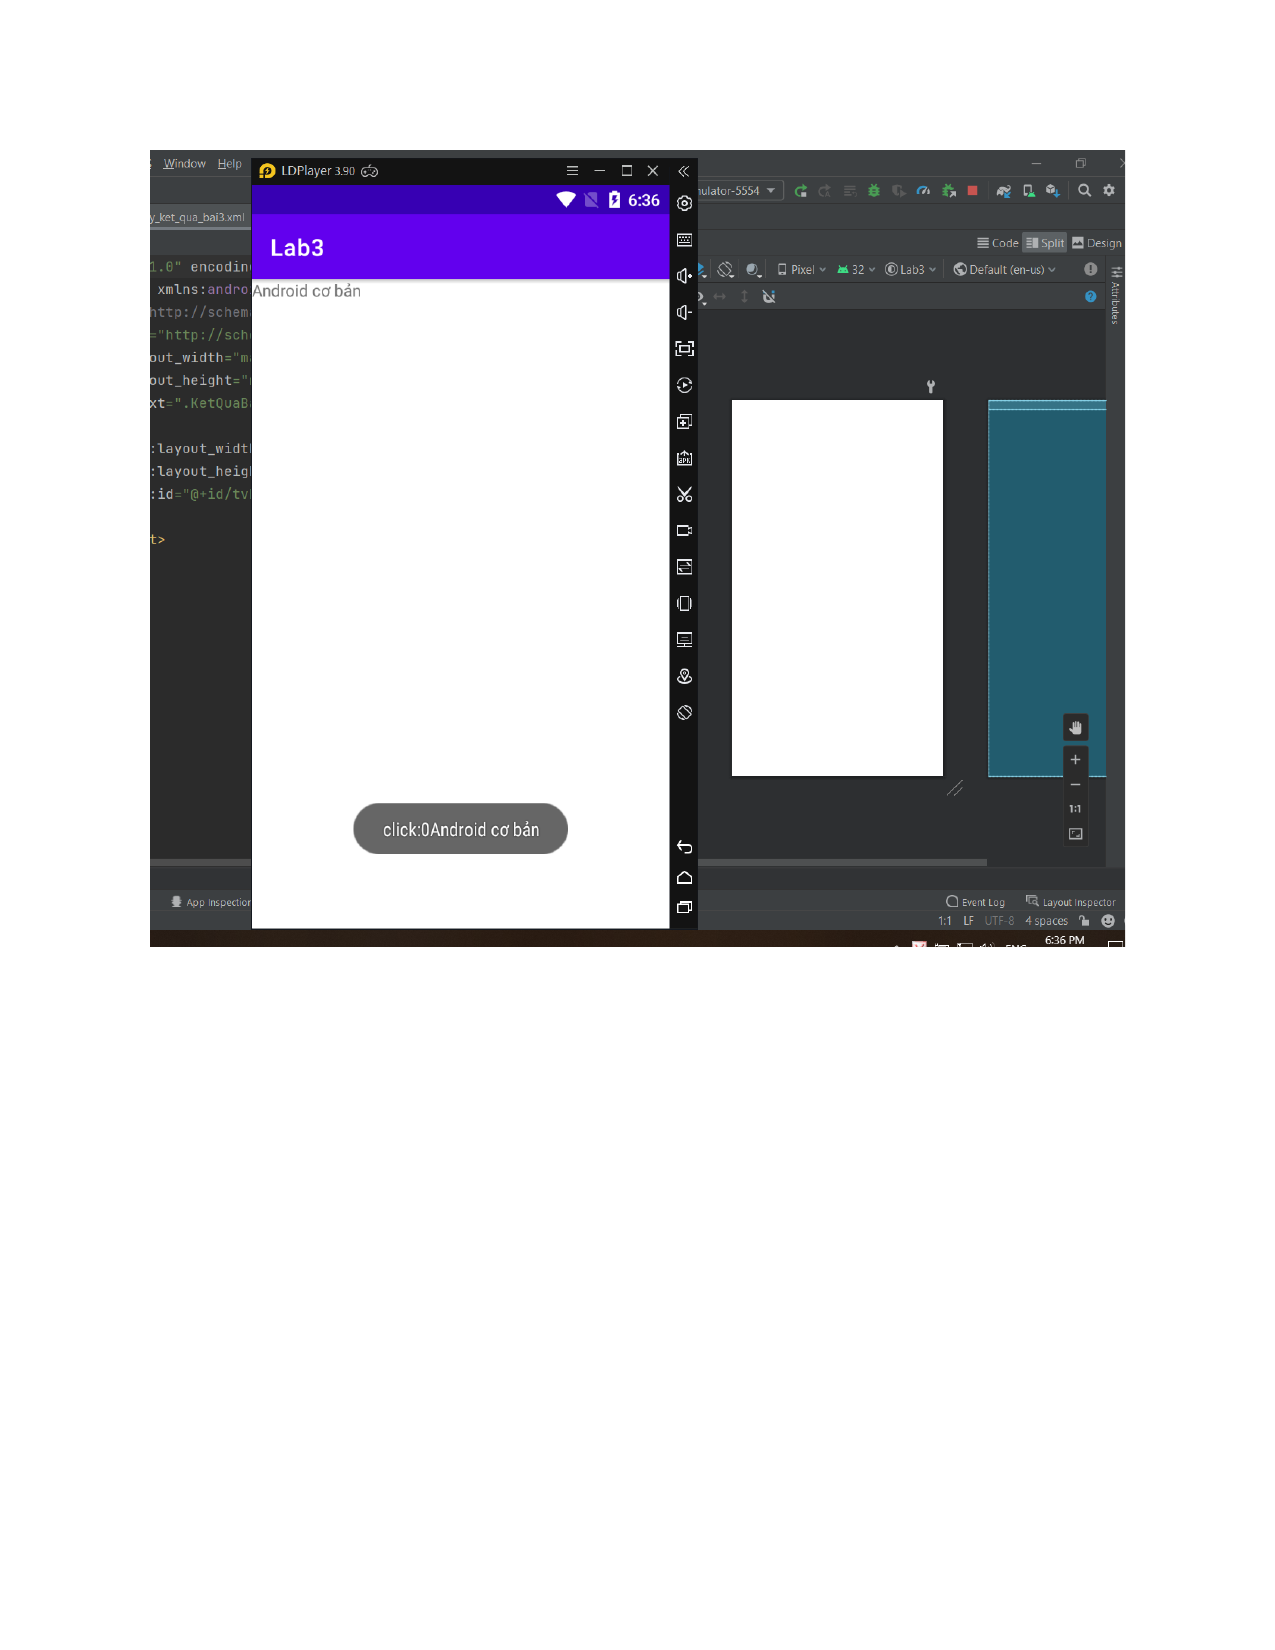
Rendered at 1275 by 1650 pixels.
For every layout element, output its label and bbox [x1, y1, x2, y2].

picture [150, 150, 1125, 947]
